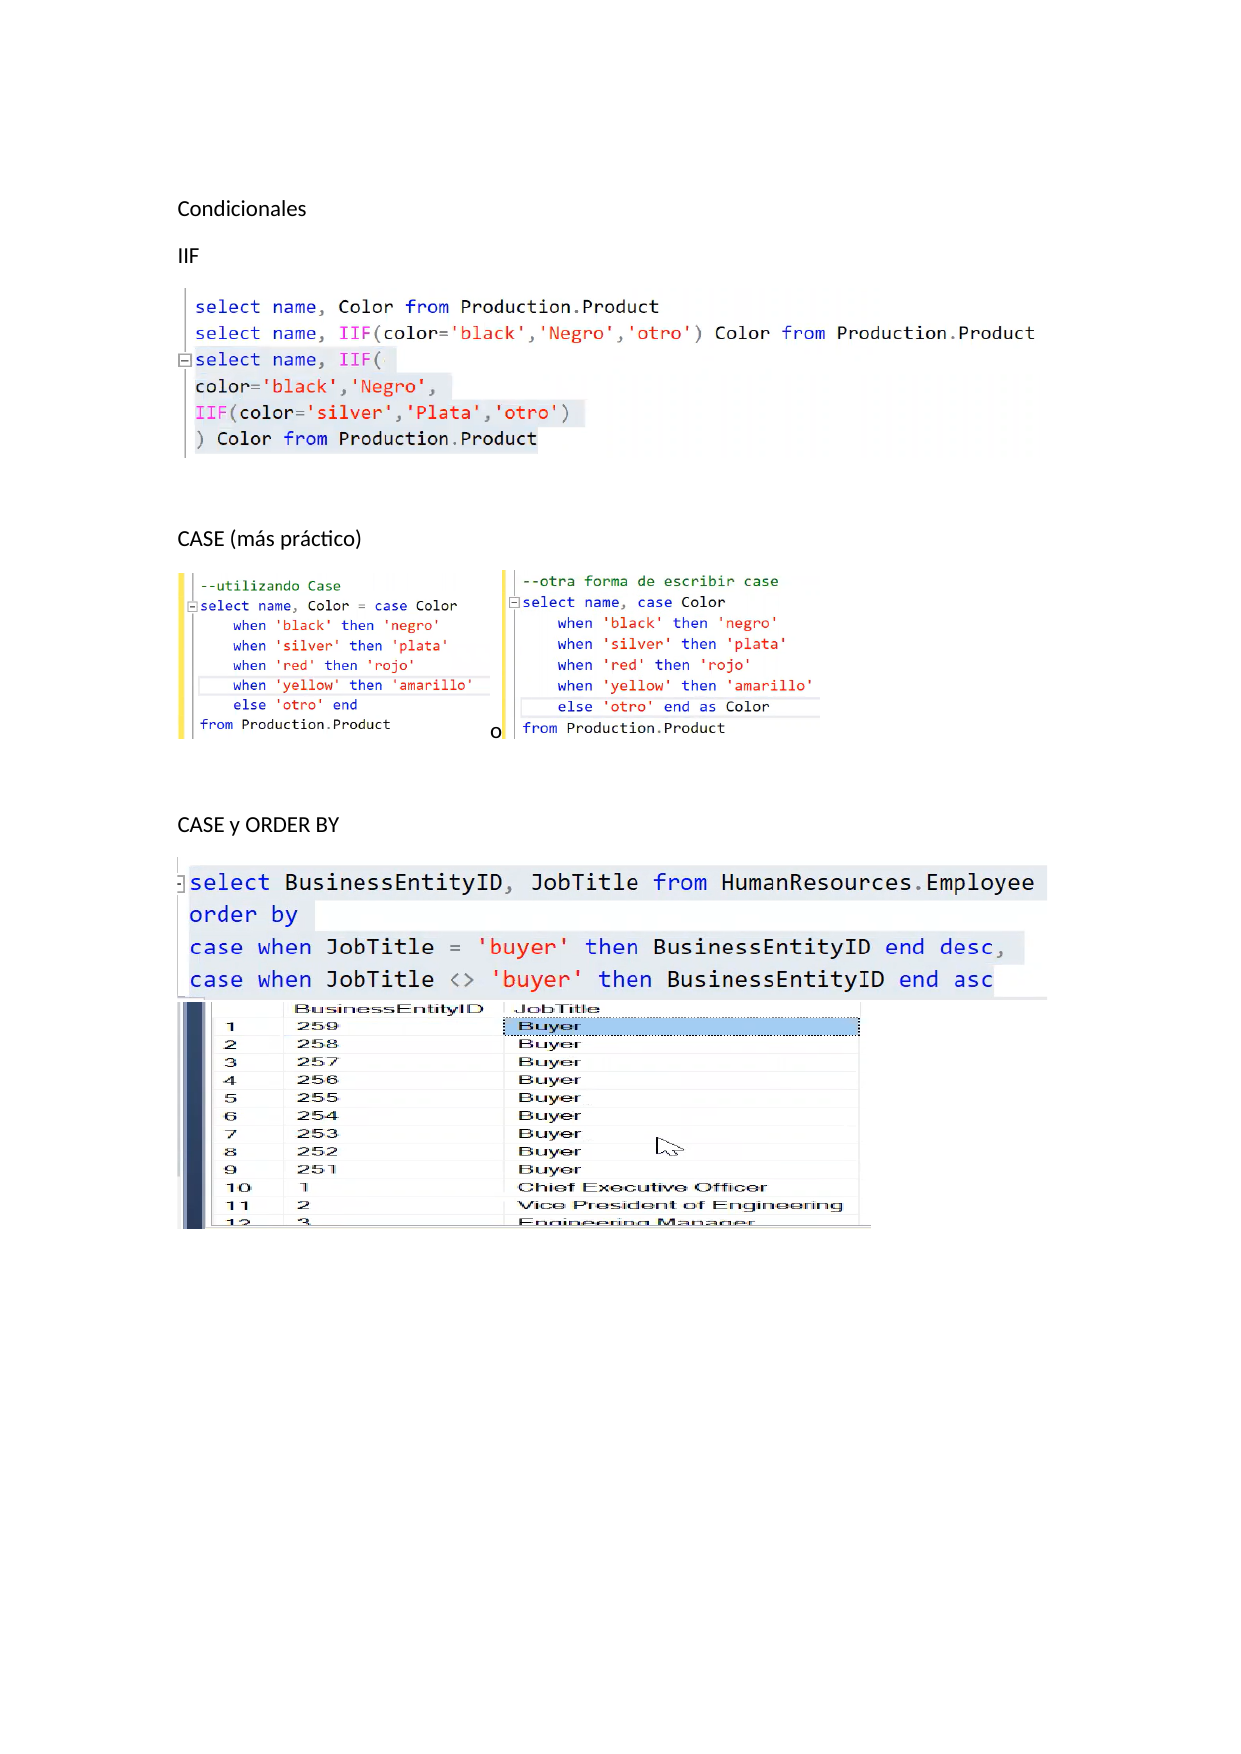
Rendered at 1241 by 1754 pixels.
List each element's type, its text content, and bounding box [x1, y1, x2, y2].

picture [177, 573, 490, 739]
picture [177, 288, 1040, 458]
text IIF [177, 241, 1063, 269]
text CASE (más práctico) [177, 524, 1063, 552]
text CASE y ORDER BY [177, 810, 1063, 838]
picture [502, 570, 820, 739]
picture [177, 857, 1048, 1000]
picture [177, 1002, 871, 1229]
text Condicionales [177, 194, 1063, 222]
